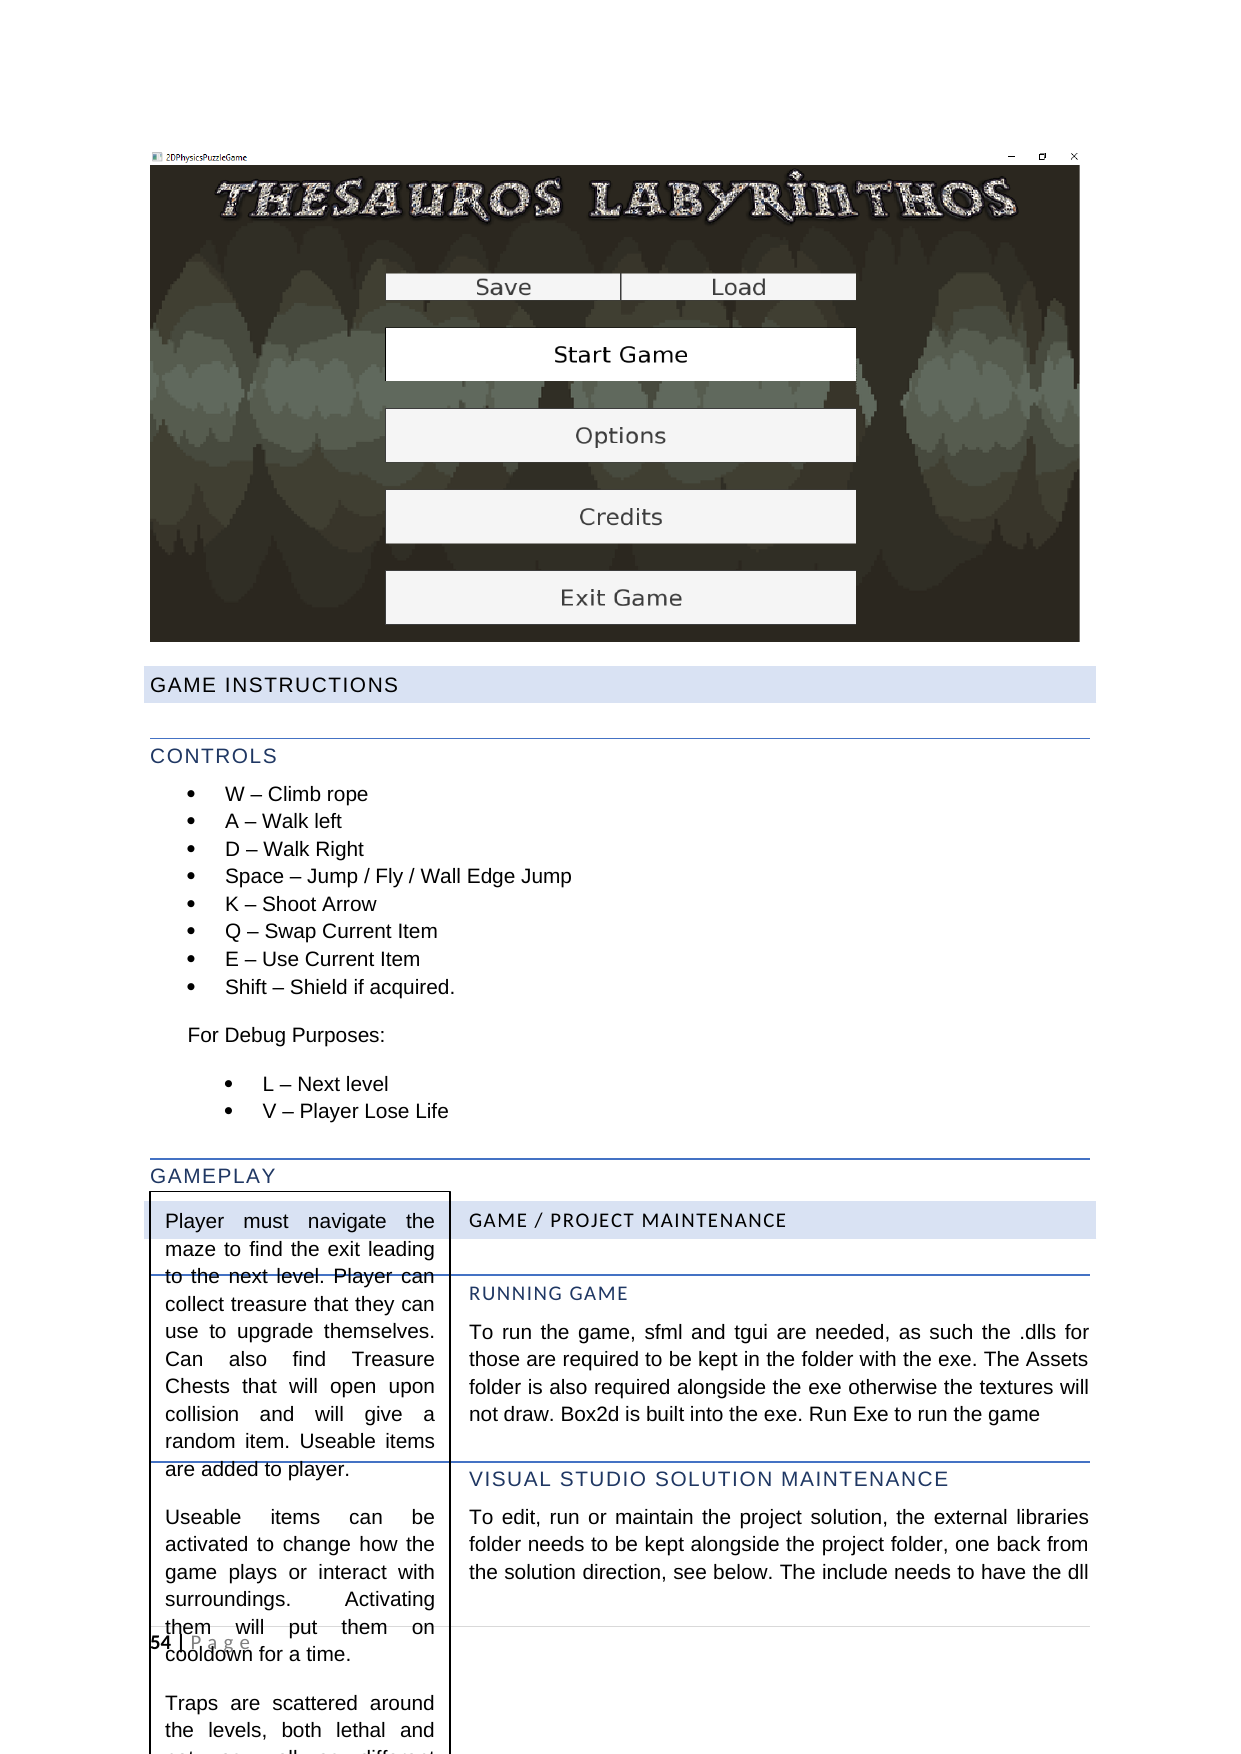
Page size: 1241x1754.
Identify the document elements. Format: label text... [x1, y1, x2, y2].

list E – Use Current Item [187, 947, 1090, 971]
list Space – Jump / Fly / Wall Edge Jump [187, 864, 1090, 888]
picture [150, 150, 1080, 642]
list D – Walk Right [187, 837, 1090, 861]
subtitle Running Game [151, 1276, 449, 1306]
subtitle Visual Studio Solution Maintenance [151, 1463, 449, 1491]
subtitle Game Instructions [150, 673, 1090, 697]
list V – Player Lose Life [225, 1099, 1090, 1123]
subtitle Visual Studio Solution Maintenance [451, 1463, 1090, 1491]
subtitle Game / Project maintenance [451, 1208, 1090, 1233]
list Q – Swap Current Item [187, 919, 1090, 943]
list L – Next level [225, 1071, 1090, 1095]
text For Debug Purposes: [187, 1023, 1090, 1047]
list A – Walk left [187, 809, 1090, 833]
list K – Shoot Arrow [187, 892, 1090, 916]
text To run the game, sfml and tgui are needed, as such the .dlls for those are required to be kept in the folder with the exe. The Assets folder is also required alongside the exe otherwise the textures will not draw. Box2d is built into the exe. Run Exe to run the game [151, 1320, 449, 1426]
subtitle GamePlay [150, 1160, 1090, 1187]
text To run the game, sfml and tgui are needed, as such the .dlls for those are required to be kept in the folder with the exe. The Assets folder is also required alongside the exe otherwise the textures will not draw. Box2d is built into the exe. Run Exe to run the game [451, 1320, 1090, 1426]
list W – Climb rope [187, 781, 1090, 805]
list Shift – Shield if acquired. [187, 974, 1090, 999]
subtitle Running Game [451, 1276, 1090, 1306]
subtitle Controls [150, 739, 1090, 767]
subtitle Game / Project maintenance [151, 1208, 449, 1233]
